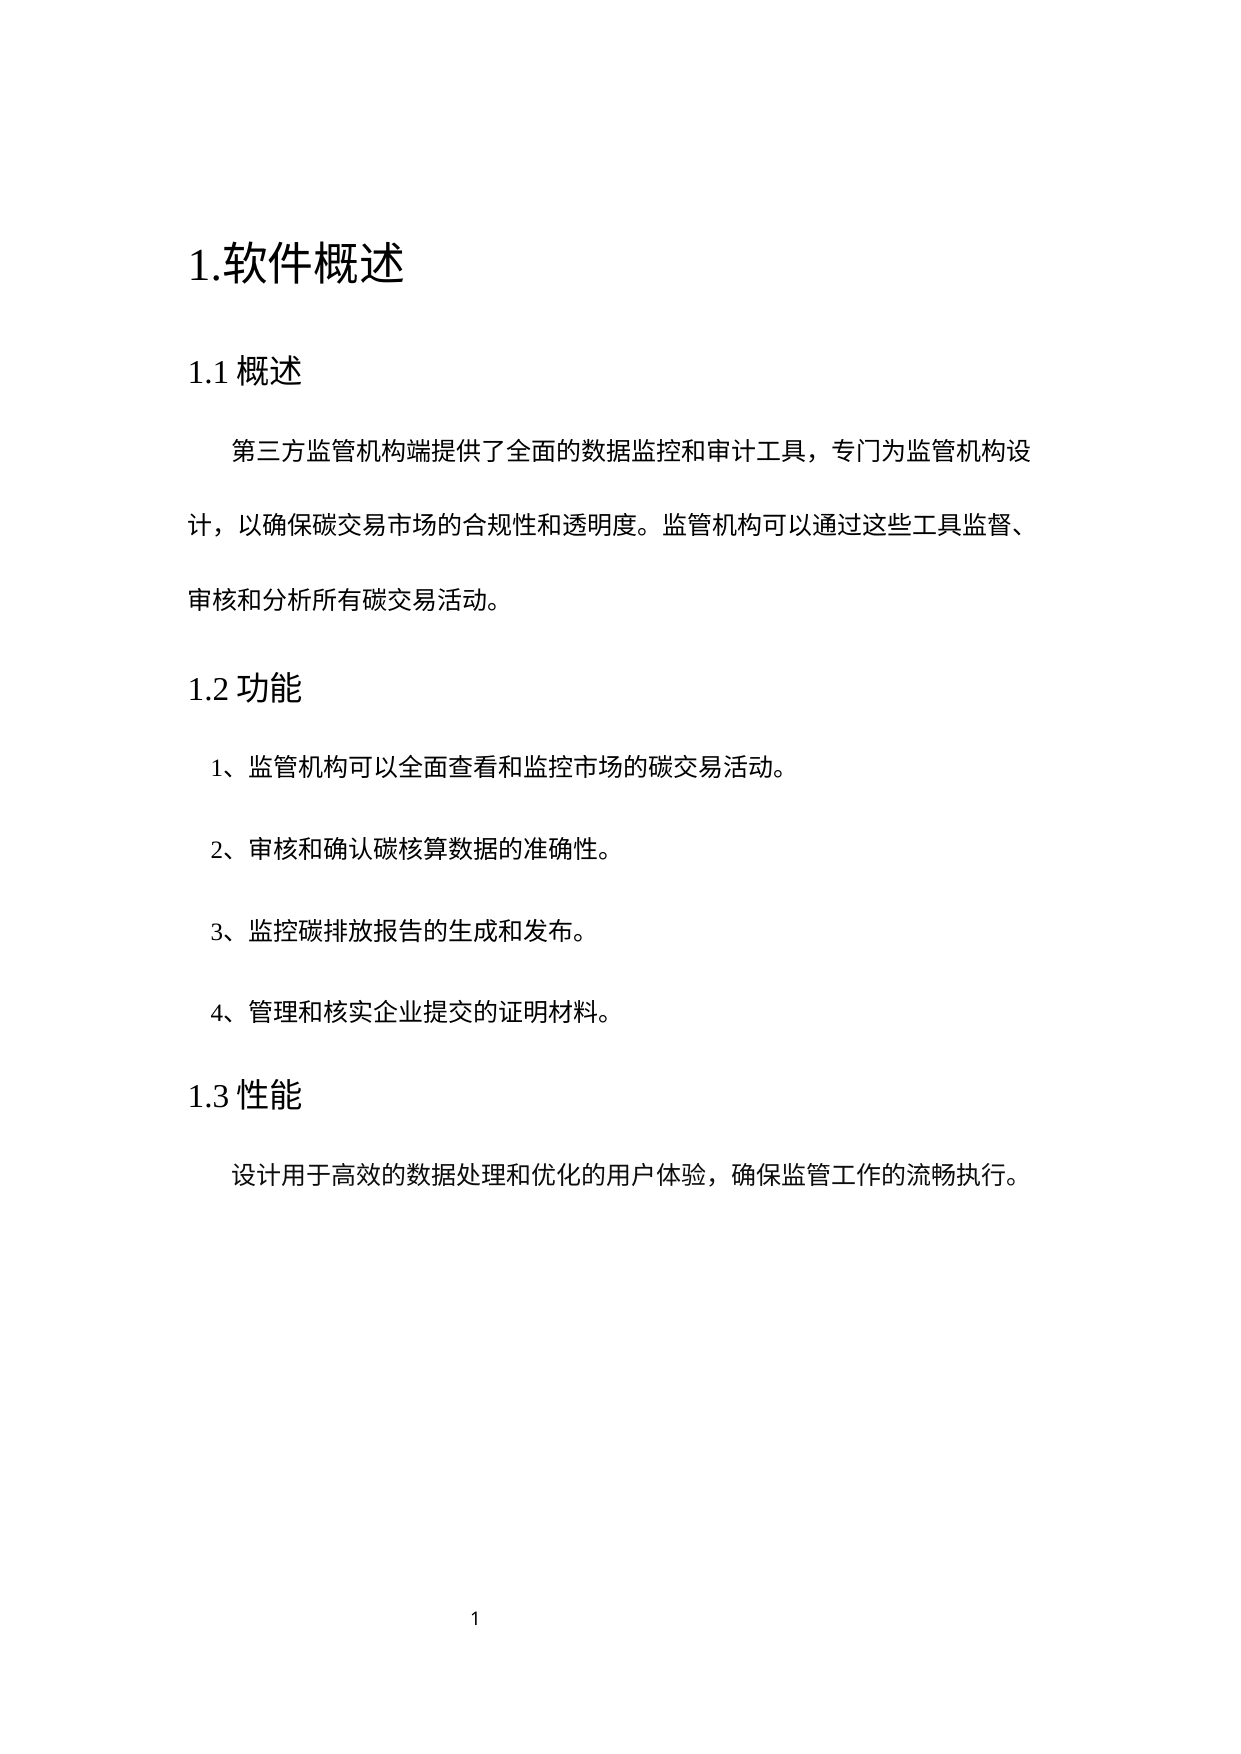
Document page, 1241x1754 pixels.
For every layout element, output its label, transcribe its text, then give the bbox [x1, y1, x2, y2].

subtitle 1.3性能 [187, 1060, 1053, 1125]
text 第三方监管机构端提供了全面的数据监控和审计工具，专门为监管机构设计，以确保碳交易市场的合规性和透明度。监管机构可以通过这些工具监督、审核和分析所有碳交易活动。 [187, 417, 1053, 631]
subtitle 1.软件概述 [187, 212, 1053, 309]
subtitle 1.2功能 [187, 653, 1053, 718]
text 3、监控碳排放报告的生成和发布。 [210, 897, 1053, 962]
text 2、审核和确认碳核算数据的准确性。 [210, 815, 1053, 880]
text 4、管理和核实企业提交的证明材料。 [210, 978, 1053, 1043]
subtitle 1.1概述 [187, 336, 1053, 401]
text 设计用于高效的数据处理和优化的用户体验，确保监管工作的流畅执行。 [187, 1141, 1053, 1206]
text 1、监管机构可以全面查看和监控市场的碳交易活动。 [210, 733, 1053, 798]
